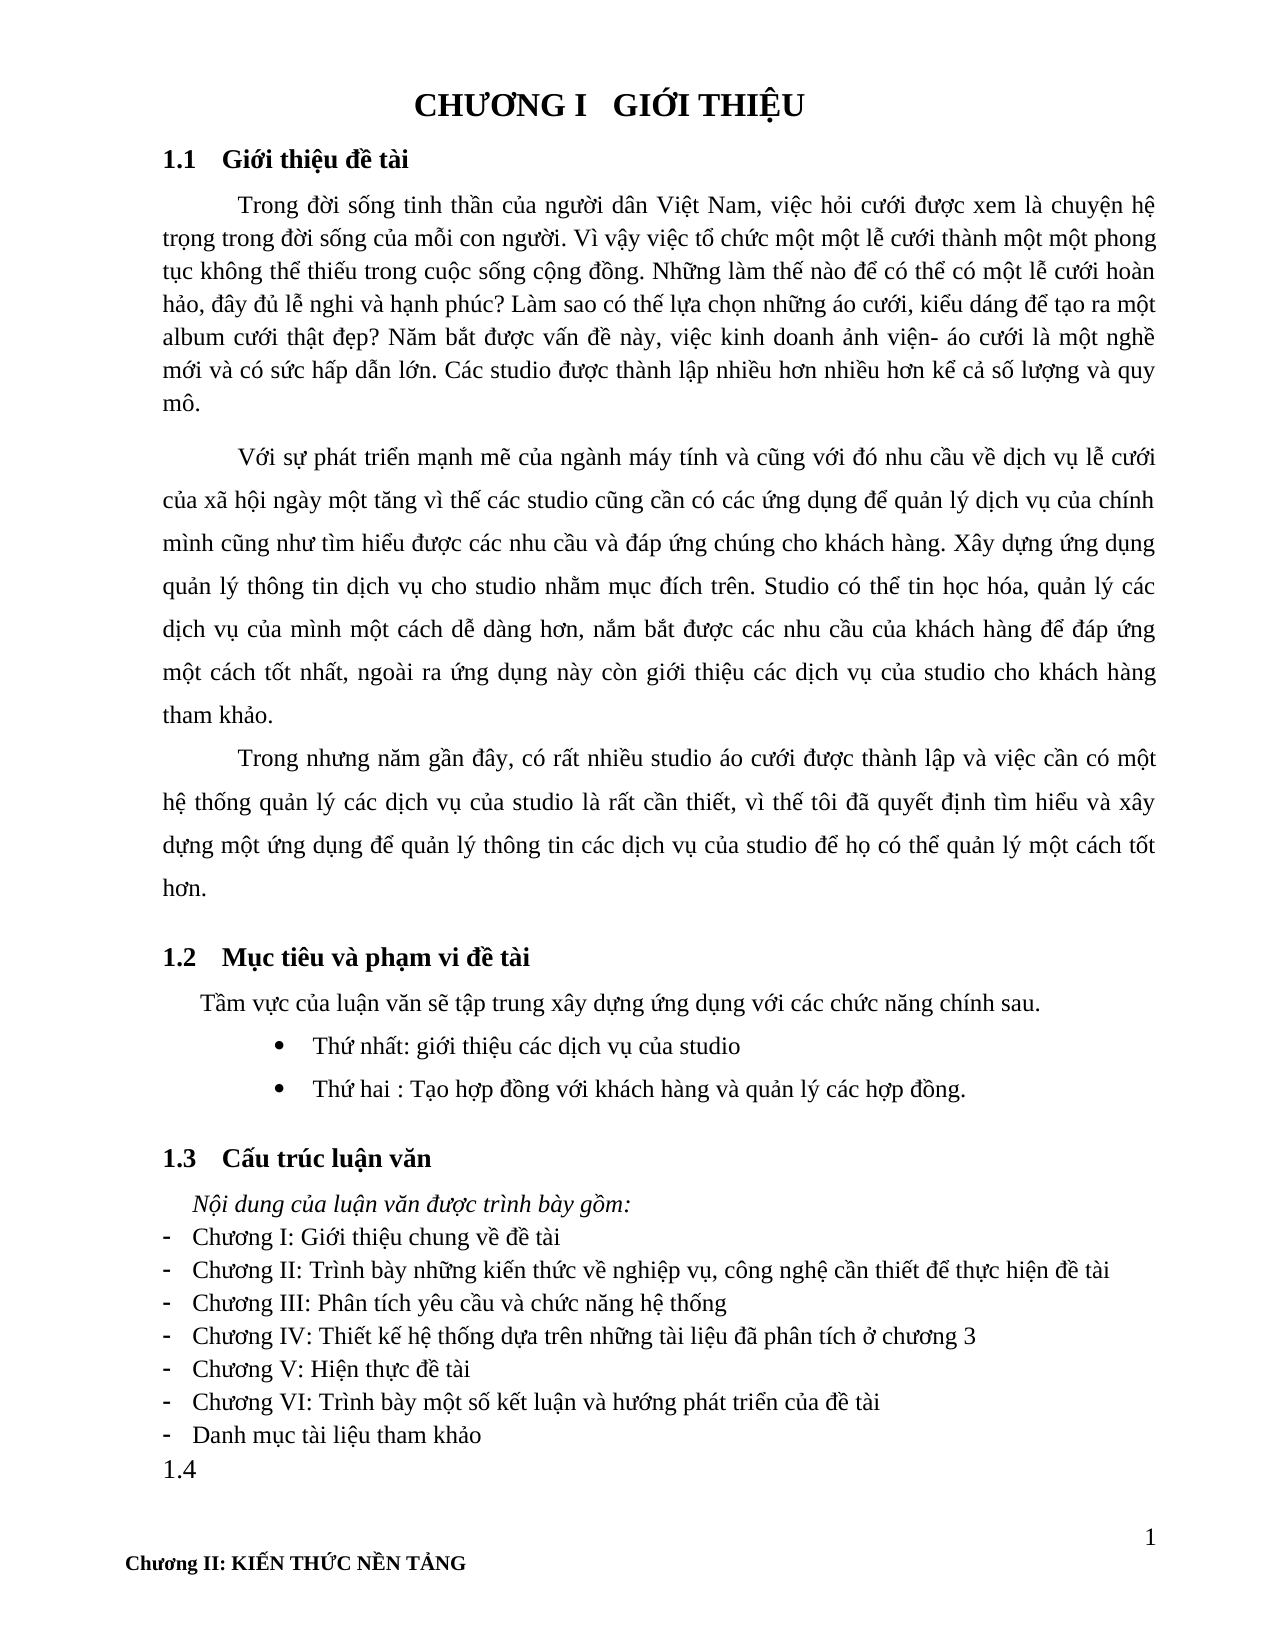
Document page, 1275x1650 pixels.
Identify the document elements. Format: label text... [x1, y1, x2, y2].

list Chương V: Hiện thực đề tài [162, 1354, 1156, 1383]
list Chương III: Phân tích yêu cầu và chức năng hệ thống [162, 1288, 1156, 1317]
list Giới thiệu đề tài [162, 143, 1156, 174]
text Trong nhưng năm gần đây, có rất nhiều studio áo cưới được thành lập và việc cần có một hệ thống quản lý các dịch vụ của studio là rất cần thiết, vì thế tôi đã quyết định tìm hiểu và xây dựng một ứng dụng để quản lý thông tin các dịch vụ của studio để họ có thể quản lý một cách tốt hơn. [162, 743, 1156, 902]
text Với sự phát triển mạnh mẽ của ngành máy tính và cũng với đó nhu cầu về dịch vụ lễ cưới của xã hội ngày một tăng vì thế các studio cũng cần có các ứng dụng để quản lý dịch vụ của chính mình cũng như tìm hiểu được các nhu cầu và đáp ứng chúng cho khách hàng. Xây dựng ứng dụng quản lý thông tin dịch vụ cho studio nhằm mục đích trên. Studio có thể tin học hóa, quản lý các dịch vụ của mình một cách dễ dàng hơn, nắm bắt được các nhu cầu của khách hàng để đáp ứng một cách tốt nhất, ngoài ra ứng dụng này còn giới thiệu các dịch vụ của studio cho khách hàng tham khảo. [162, 442, 1156, 729]
list Chương IV: Thiết kế hệ thống dựa trên những tài liệu đã phân tích ở chương 3 [162, 1321, 1156, 1349]
text Nội dung của luận văn được trình bày gồm: [162, 1189, 1156, 1217]
list Mục tiêu và phạm vi đề tài [162, 941, 1156, 972]
list Danh mục tài liệu tham khảo [162, 1420, 1156, 1449]
text Tầm vực của luận văn sẽ tập trung xây dựng ứng dụng với các chức năng chính sau. [162, 988, 1156, 1016]
list Chương I: Giới thiệu chung về đề tài [162, 1222, 1156, 1251]
list Cấu trúc luận văn [162, 1142, 1156, 1173]
text GIỚI THIỆU [354, 86, 1156, 124]
text Trong đời sống tinh thần của người dân Việt Nam, việc hỏi cưới được xem là chuyện hệ trọng trong đời sống của mỗi con người. Vì vậy việc tổ chức một một lễ cưới thành một một phong tục không thể thiếu trong cuộc sống cộng đồng. Những làm thế nào để có thể có một lễ cưới hoàn hảo, đây đủ lễ nghi và hạnh phúc? Làm sao có thế lựa chọn những áo cưới, kiểu dáng để tạo ra một album cưới thật đẹp? Năm bắt được vấn đề này, việc kinh doanh ảnh viện- áo cưới là một nghề mới và có sức hấp dẫn lớn. Các studio được thành lập nhiều hơn nhiều hơn kể cả số lượng và quy mô. [162, 190, 1156, 417]
list Thứ hai : Tạo hợp đồng với khách hàng và quản lý các hợp đồng. [275, 1074, 1156, 1103]
list Thứ nhất: giới thiệu các dịch vụ của studio [275, 1031, 1156, 1059]
list Chương VI: Trình bày một số kết luận và hướng phát triển của đề tài [162, 1387, 1156, 1416]
list Chương II: Trình bày những kiến thức về nghiệp vụ, công nghệ cần thiết để thực hiện đề tài [162, 1255, 1156, 1283]
